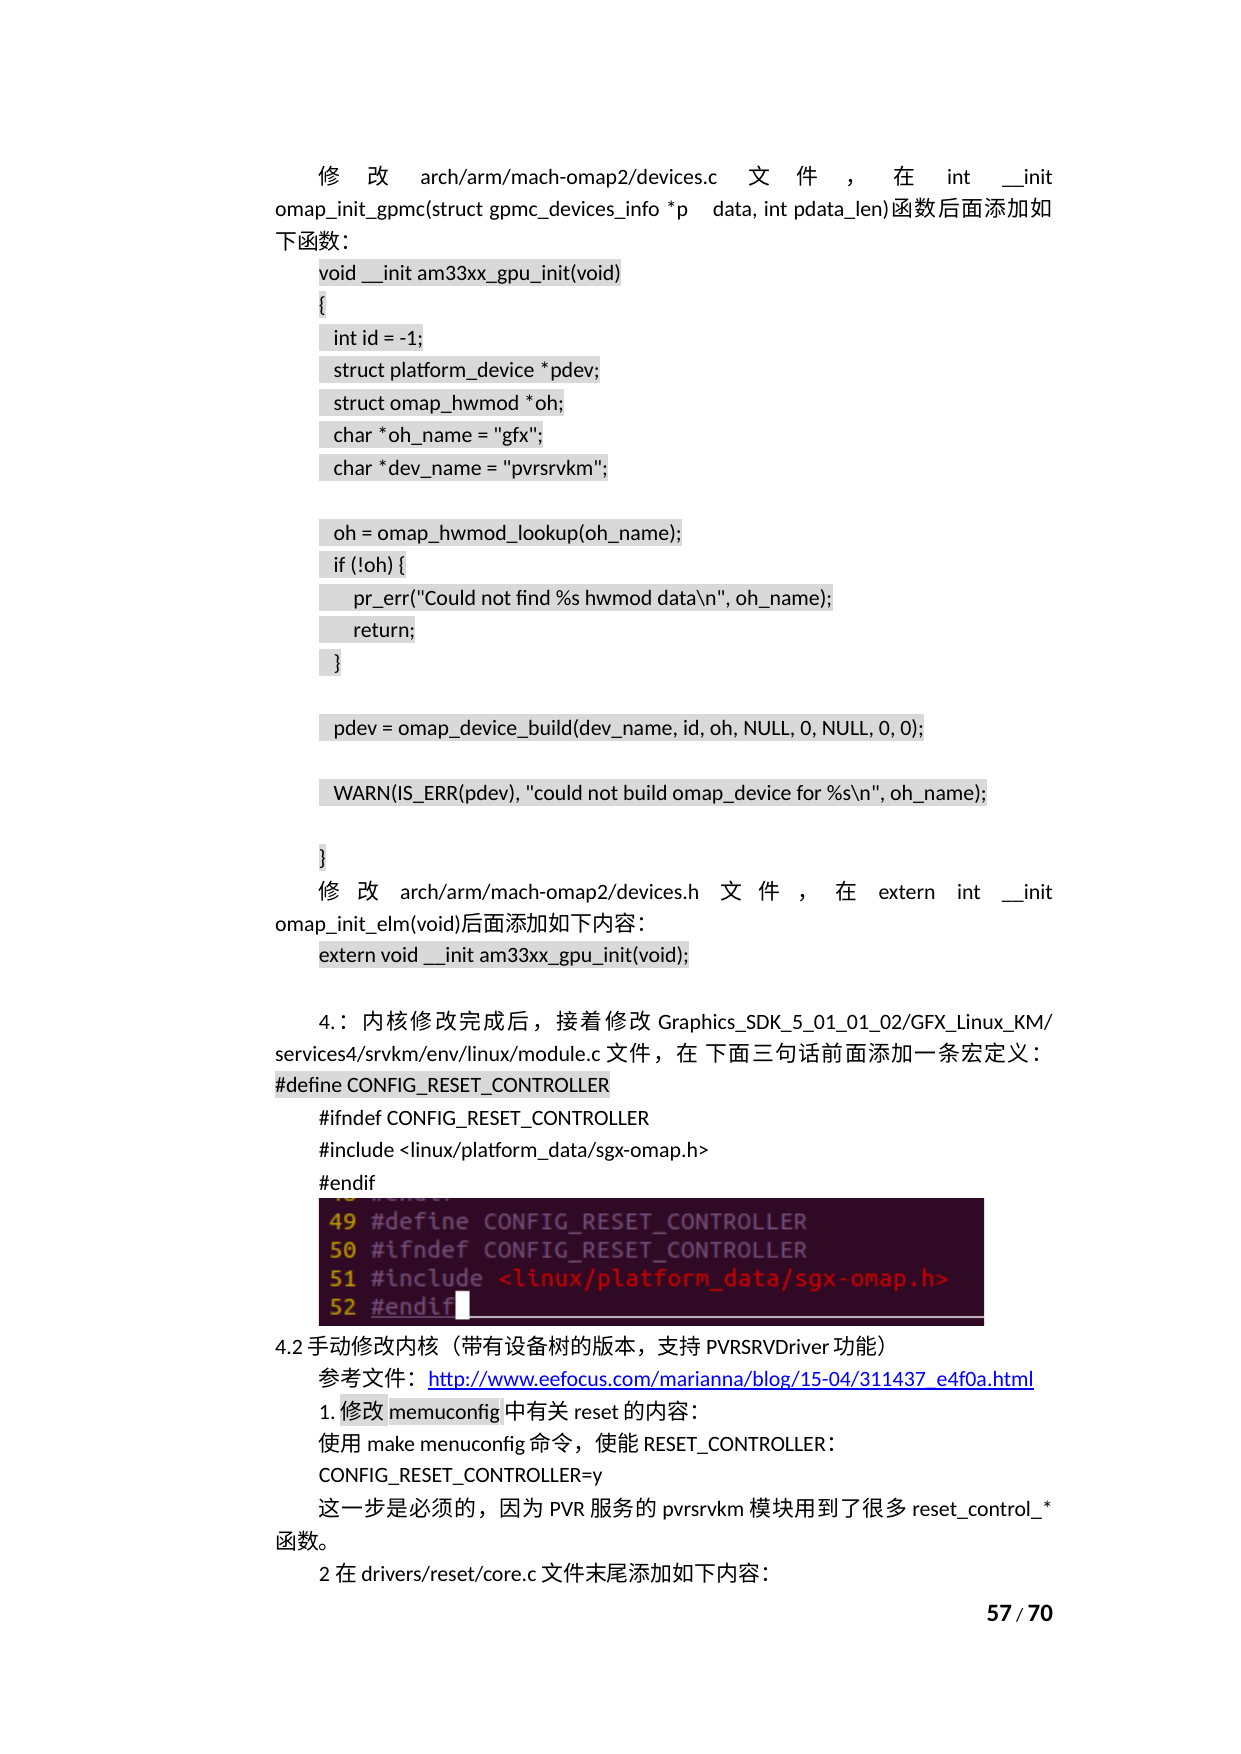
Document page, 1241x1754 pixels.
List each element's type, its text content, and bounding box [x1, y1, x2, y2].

list WARN(IS_ERR(pdev), "could not build omap_device for %s\n", oh_name); [275, 776, 1053, 808]
list } [275, 646, 1053, 678]
list } [275, 841, 1053, 873]
list #endif [275, 1166, 1053, 1198]
list pdev = omap_device_build(dev_name, id, oh, NULL, 0, NULL, 0, 0); [275, 711, 1053, 743]
list 修改arch/arm/mach-omap2/devices.c文件，在int __init omap_init_gpmc(struct gpmc_devices_info *p data, int pdata_len)函数后面添加如下函数： [275, 158, 1053, 256]
list 使用make menuconfig命令，使能RESET_CONTROLLER： [275, 1426, 1053, 1458]
list oh = omap_hwmod_lookup(oh_name); [275, 516, 1053, 548]
list 4.：内核修改完成后，接着修改Graphics_SDK_5_01_01_02/GFX_Linux_KM/services4/srvkm/env/linux/module.c文件，在 下面三句话前面添加一条宏定义：#define CONFIG_RESET_CONTROLLER [275, 1003, 1053, 1101]
list char *oh_name = "gfx"; [275, 418, 1053, 451]
list #include <linux/platform_data/sgx-omap.h> [275, 1133, 1053, 1166]
list struct omap_hwmod *oh; [275, 386, 1053, 418]
list int id = -1; [275, 321, 1053, 353]
list return; [275, 613, 1053, 646]
picture [318, 1198, 985, 1326]
list 4.2 手动修改内核（带有设备树的版本，支持PVRSRVDriver功能） [231, 1328, 1053, 1361]
list 参考文件：http://www.eefocus.com/marianna/blog/15-04/311437_e4f0a.html [275, 1361, 1053, 1393]
list pr_err("Could not find %s hwmod data\n", oh_name); [275, 581, 1053, 613]
list { [275, 288, 1053, 321]
list 这一步是必须的，因为PVR服务的pvrsrvkm模块用到了很多reset_control_*函数。 [275, 1491, 1053, 1556]
list char *dev_name = "pvrsrvkm"; [275, 451, 1053, 483]
list 1. 修改memuconfig中有关reset的内容： [275, 1393, 1053, 1426]
list extern void __init am33xx_gpu_init(void); [275, 938, 1053, 971]
list void __init am33xx_gpu_init(void) [275, 256, 1053, 288]
list #ifndef CONFIG_RESET_CONTROLLER [275, 1101, 1053, 1133]
list 修改arch/arm/mach-omap2/devices.h文件，在extern int __init omap_init_elm(void)后面添加如下内容： [275, 873, 1053, 938]
list struct platform_device *pdev; [275, 353, 1053, 386]
list CONFIG_RESET_CONTROLLER=y [275, 1458, 1053, 1491]
list 2 在drivers/reset/core.c文件末尾添加如下内容： [275, 1556, 1053, 1588]
list if (!oh) { [275, 548, 1053, 581]
